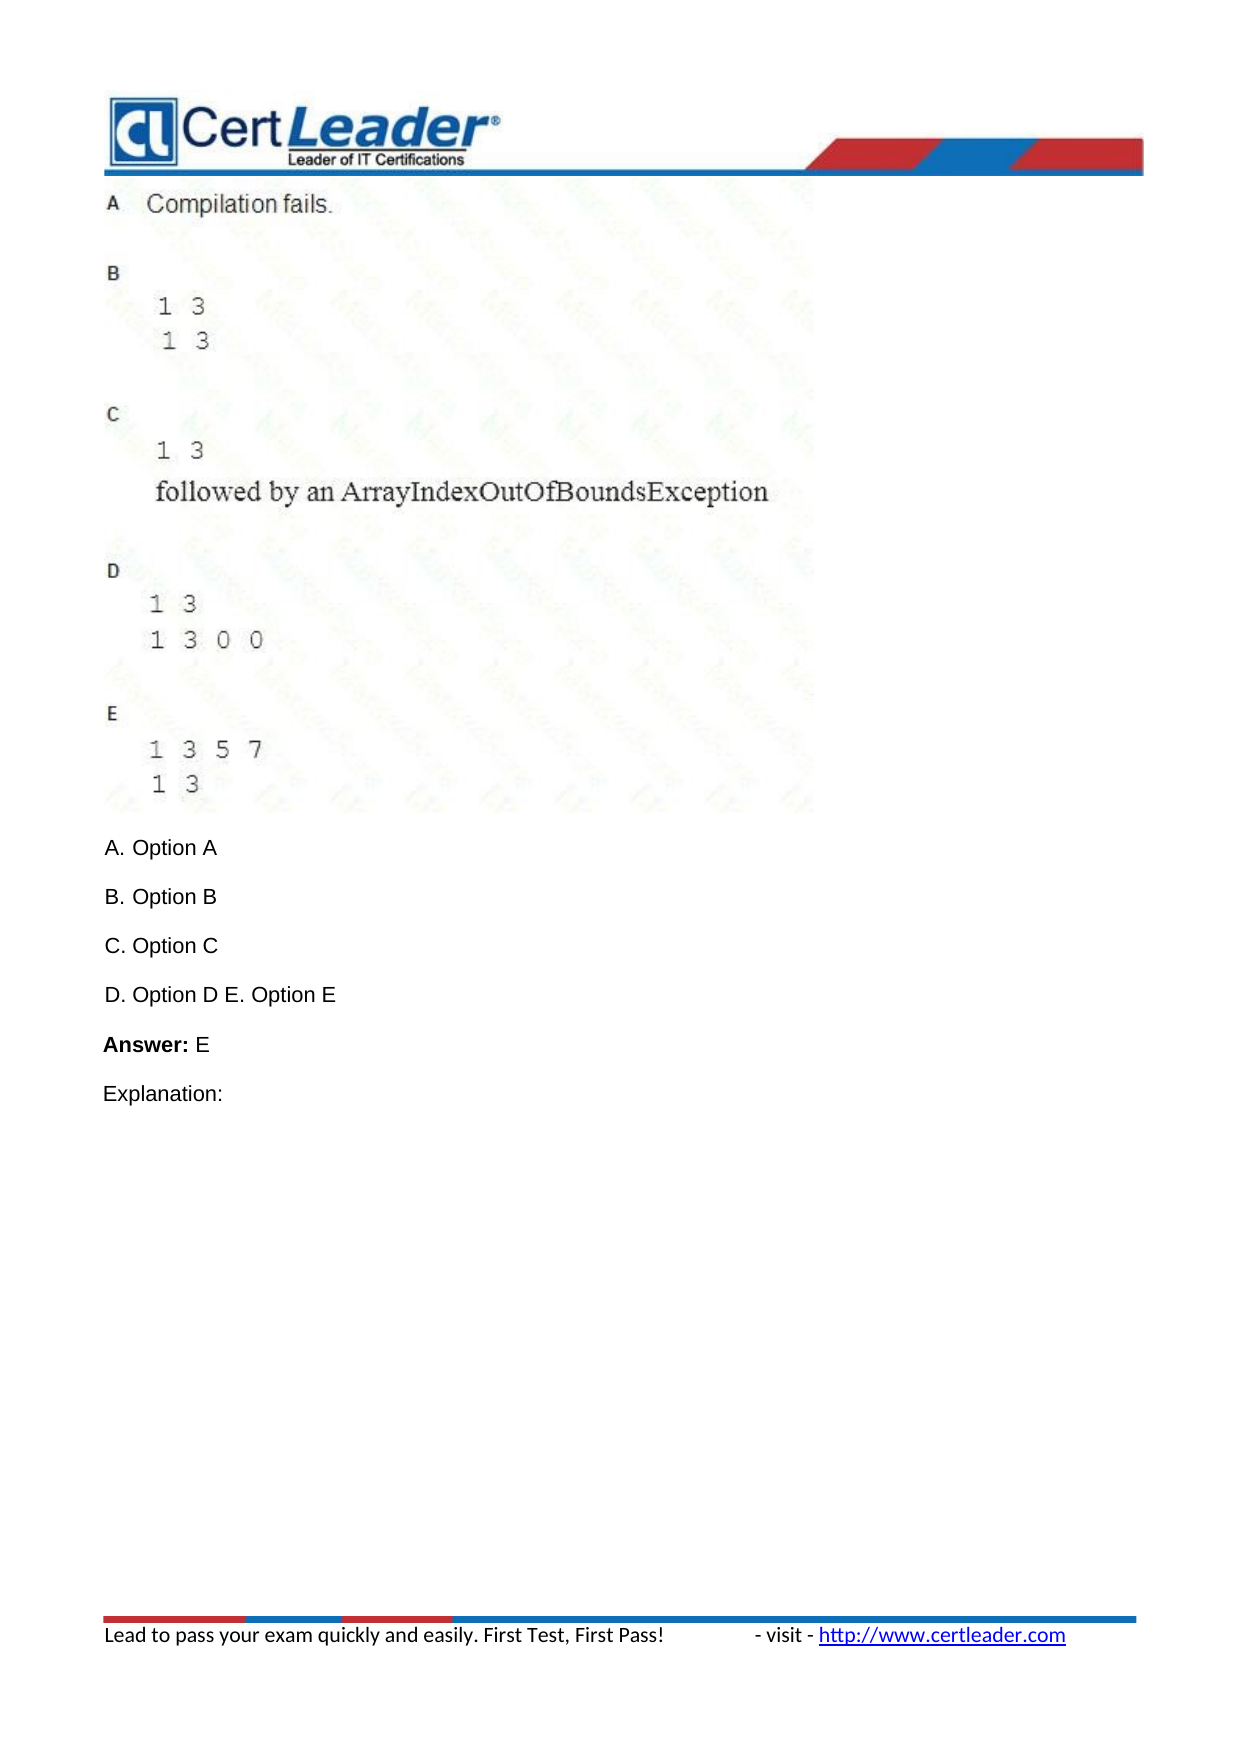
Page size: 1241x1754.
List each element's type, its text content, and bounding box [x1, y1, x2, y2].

list Option A [104, 835, 1136, 860]
subtitle Answer: E [103, 1032, 1136, 1057]
text Explanation: [103, 1081, 1136, 1106]
picture [103, 1616, 1137, 1623]
list Option B [104, 884, 1136, 909]
picture [104, 178, 814, 813]
list Option D E. Option E [104, 982, 1136, 1007]
picture [104, 90, 1144, 176]
list Option C [104, 933, 1136, 958]
